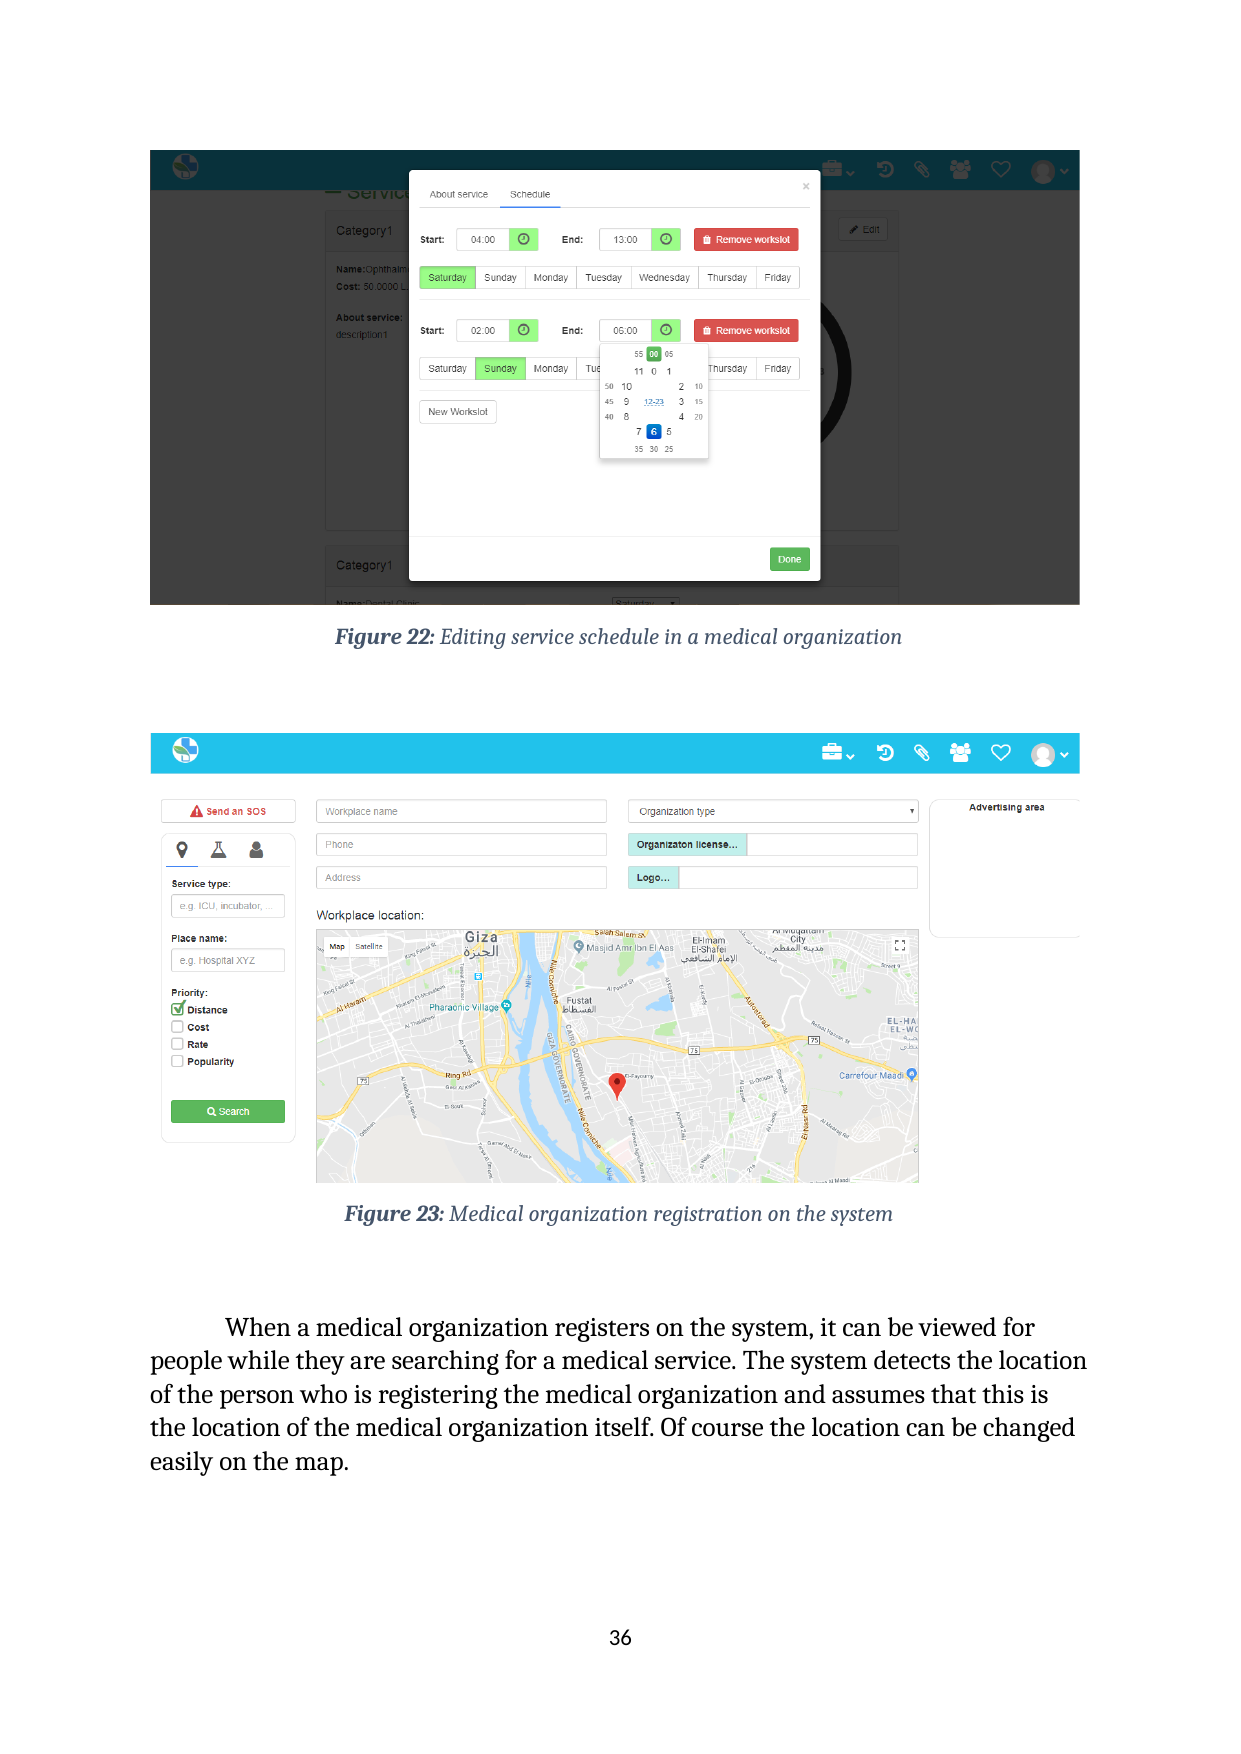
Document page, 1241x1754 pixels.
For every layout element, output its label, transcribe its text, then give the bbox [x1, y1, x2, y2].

picture [150, 150, 1080, 605]
text Figure 22: Editing service schedule in a medical organization [150, 623, 1090, 650]
picture [150, 733, 1080, 1183]
text Figure 23: Medical organization registration on the system [150, 1201, 1090, 1228]
text When a medical organization registers on the system, it can be viewed for people while they are searching for a medical service. The system detects the location of the person who is registering the medical organization and assumes that this is the location of the medical organization itself. Of course the location can be changed easily on the map. [150, 1312, 1090, 1477]
